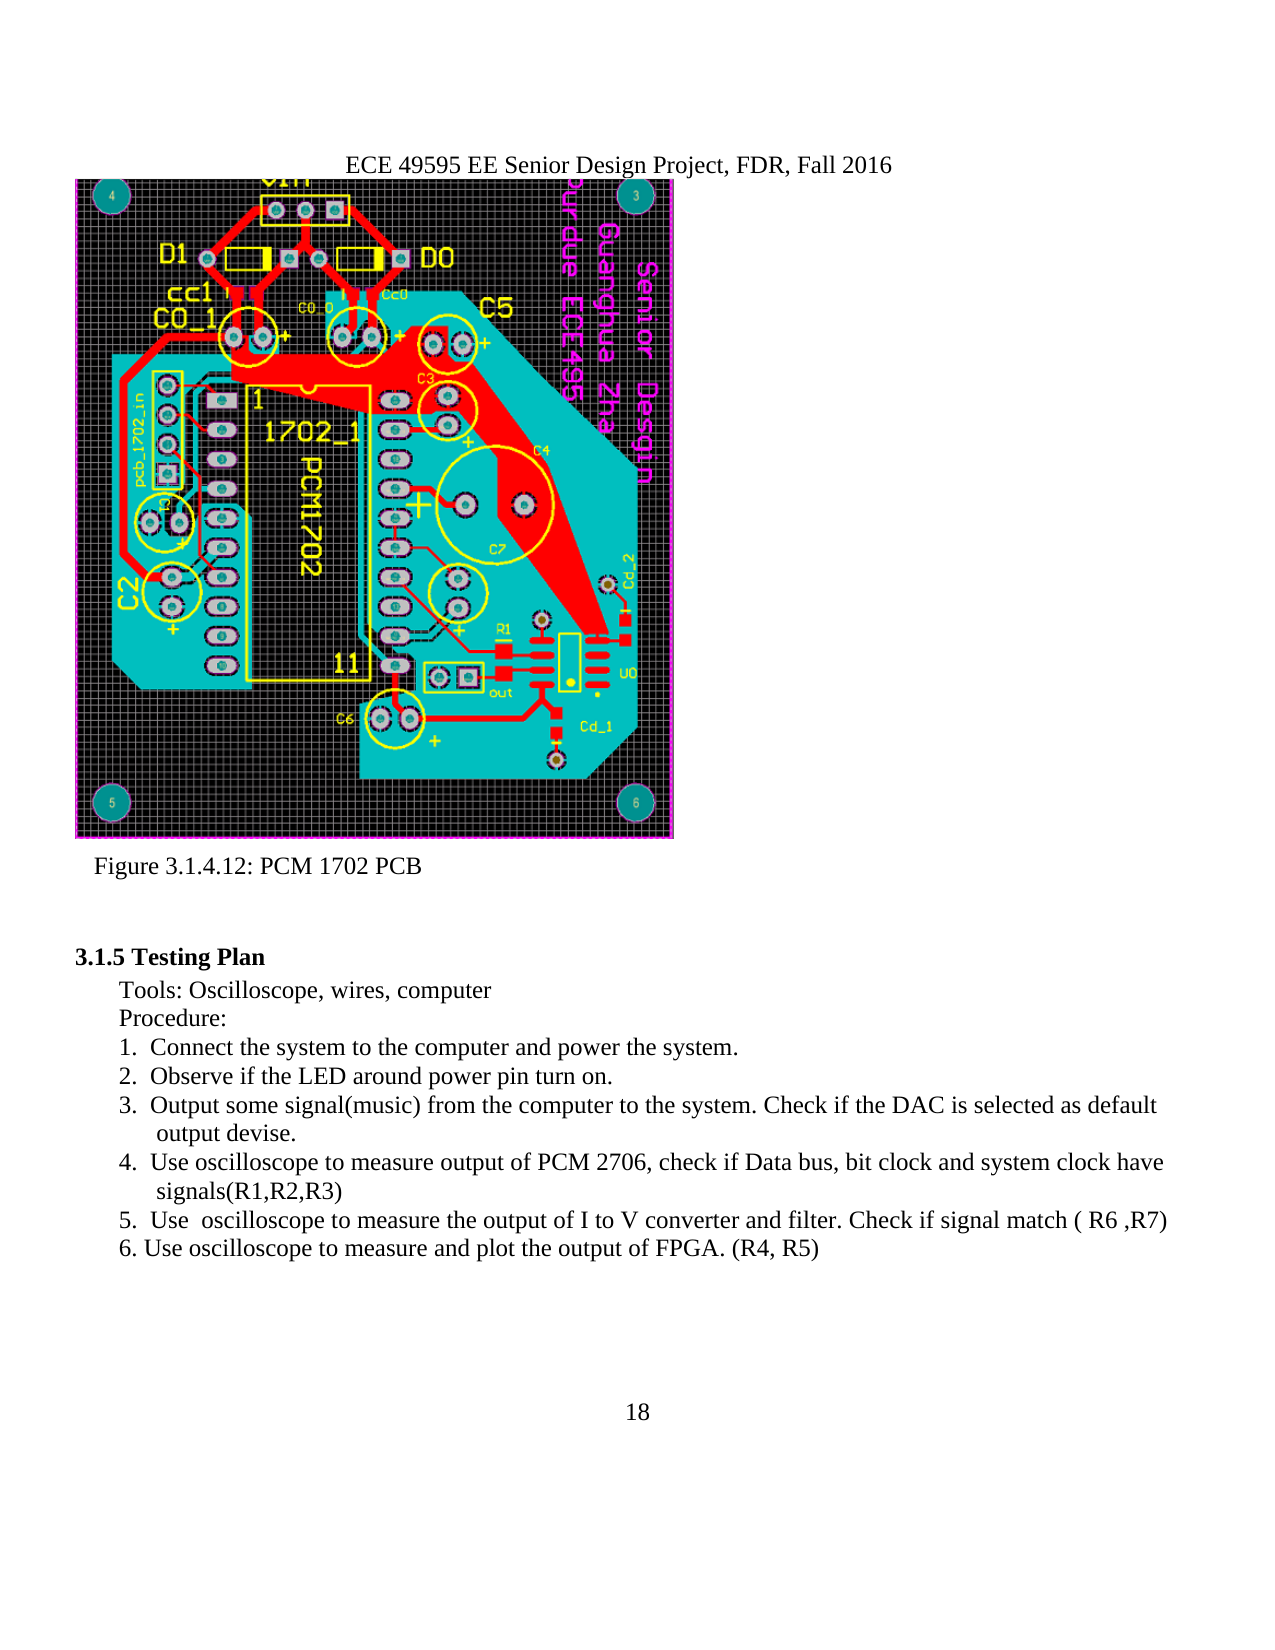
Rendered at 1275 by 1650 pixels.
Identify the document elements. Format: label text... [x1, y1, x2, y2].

text Tools: Oscilloscope, wires, computer [119, 975, 1200, 1003]
text Figure 3.1.4.12: PCM 1702 PCB [75, 851, 1200, 880]
text 6. Use oscilloscope to measure and plot the output of FPGA. (R4, R5) [119, 1233, 1200, 1262]
subtitle 3.1.5 Testing Plan [75, 942, 1200, 971]
text Procedure: [119, 1003, 1200, 1032]
picture [75, 178, 674, 839]
text 5. Use oscilloscope to measure the output of I to V converter and filter. Check if signal match ( R6 ,R7) [119, 1205, 1200, 1233]
text 3. Output some signal(music) from the computer to the system. Check if the DAC is selected as default output devise. [119, 1090, 1200, 1147]
text 1. Connect the system to the computer and power the system. [119, 1032, 1200, 1061]
text 2. Observe if the LED around power pin turn on. [119, 1061, 1200, 1090]
text 4. Use oscilloscope to measure output of PCM 2706, check if Data bus, bit clock and system clock have signals(R1,R2,R3) [119, 1147, 1200, 1205]
